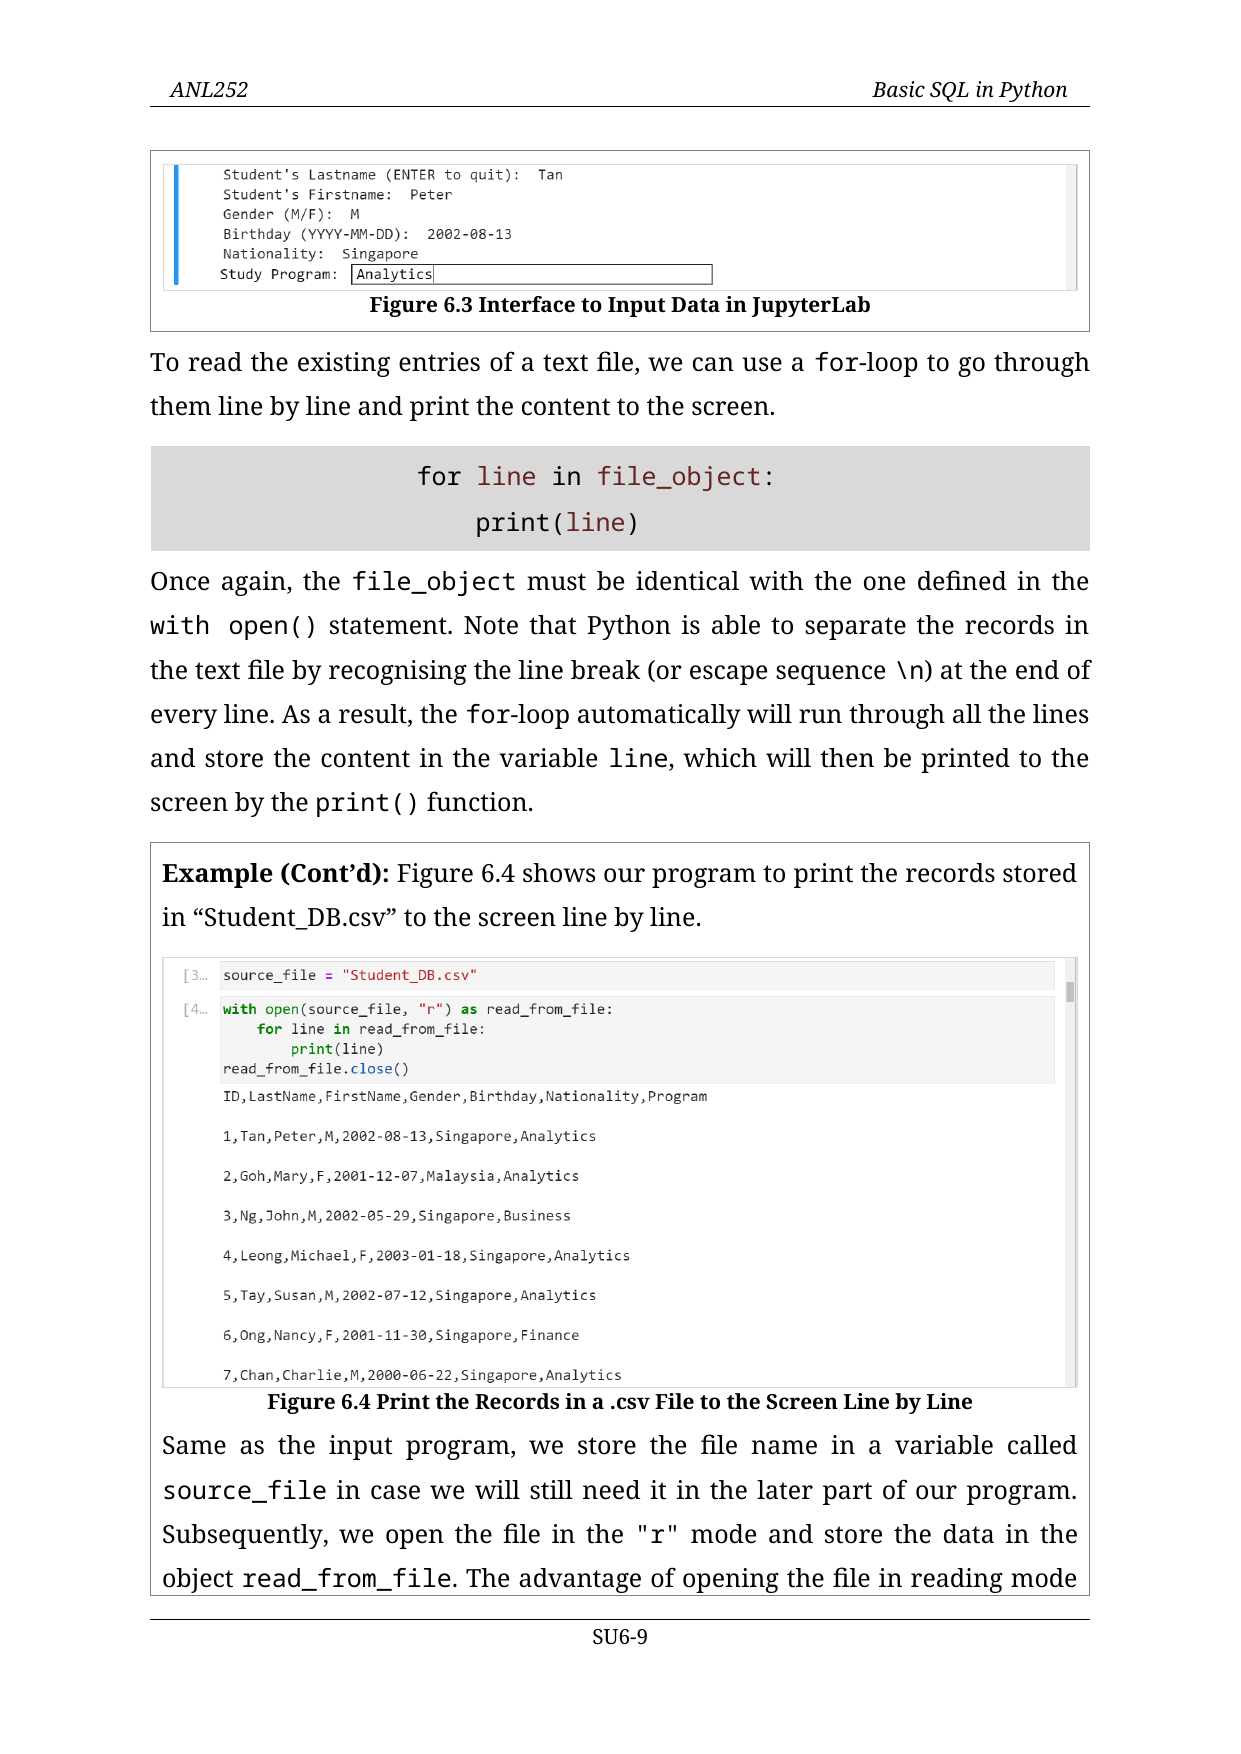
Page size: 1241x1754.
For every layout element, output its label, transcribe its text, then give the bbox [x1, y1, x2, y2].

picture [164, 165, 1077, 290]
text To read the existing entries of a text file, we can use a for-loop to go through them line by line and print the content to the screen. [150, 344, 1090, 423]
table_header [151, 151, 1089, 331]
text Once again, the file_object must be identical with the one defined in the with open() statement. Note that Python is able to separate the records in the text file by recognising the line break (or escape sequence \n) at the end of every line. As a result, the for-loop automatically will run through all the lines and store the content in the variable line, which will then be printed to the screen by the print() function. [150, 564, 1090, 819]
picture [163, 958, 1077, 1387]
table_header for line in file_object: print(line) [151, 446, 1090, 551]
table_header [151, 843, 1089, 1595]
